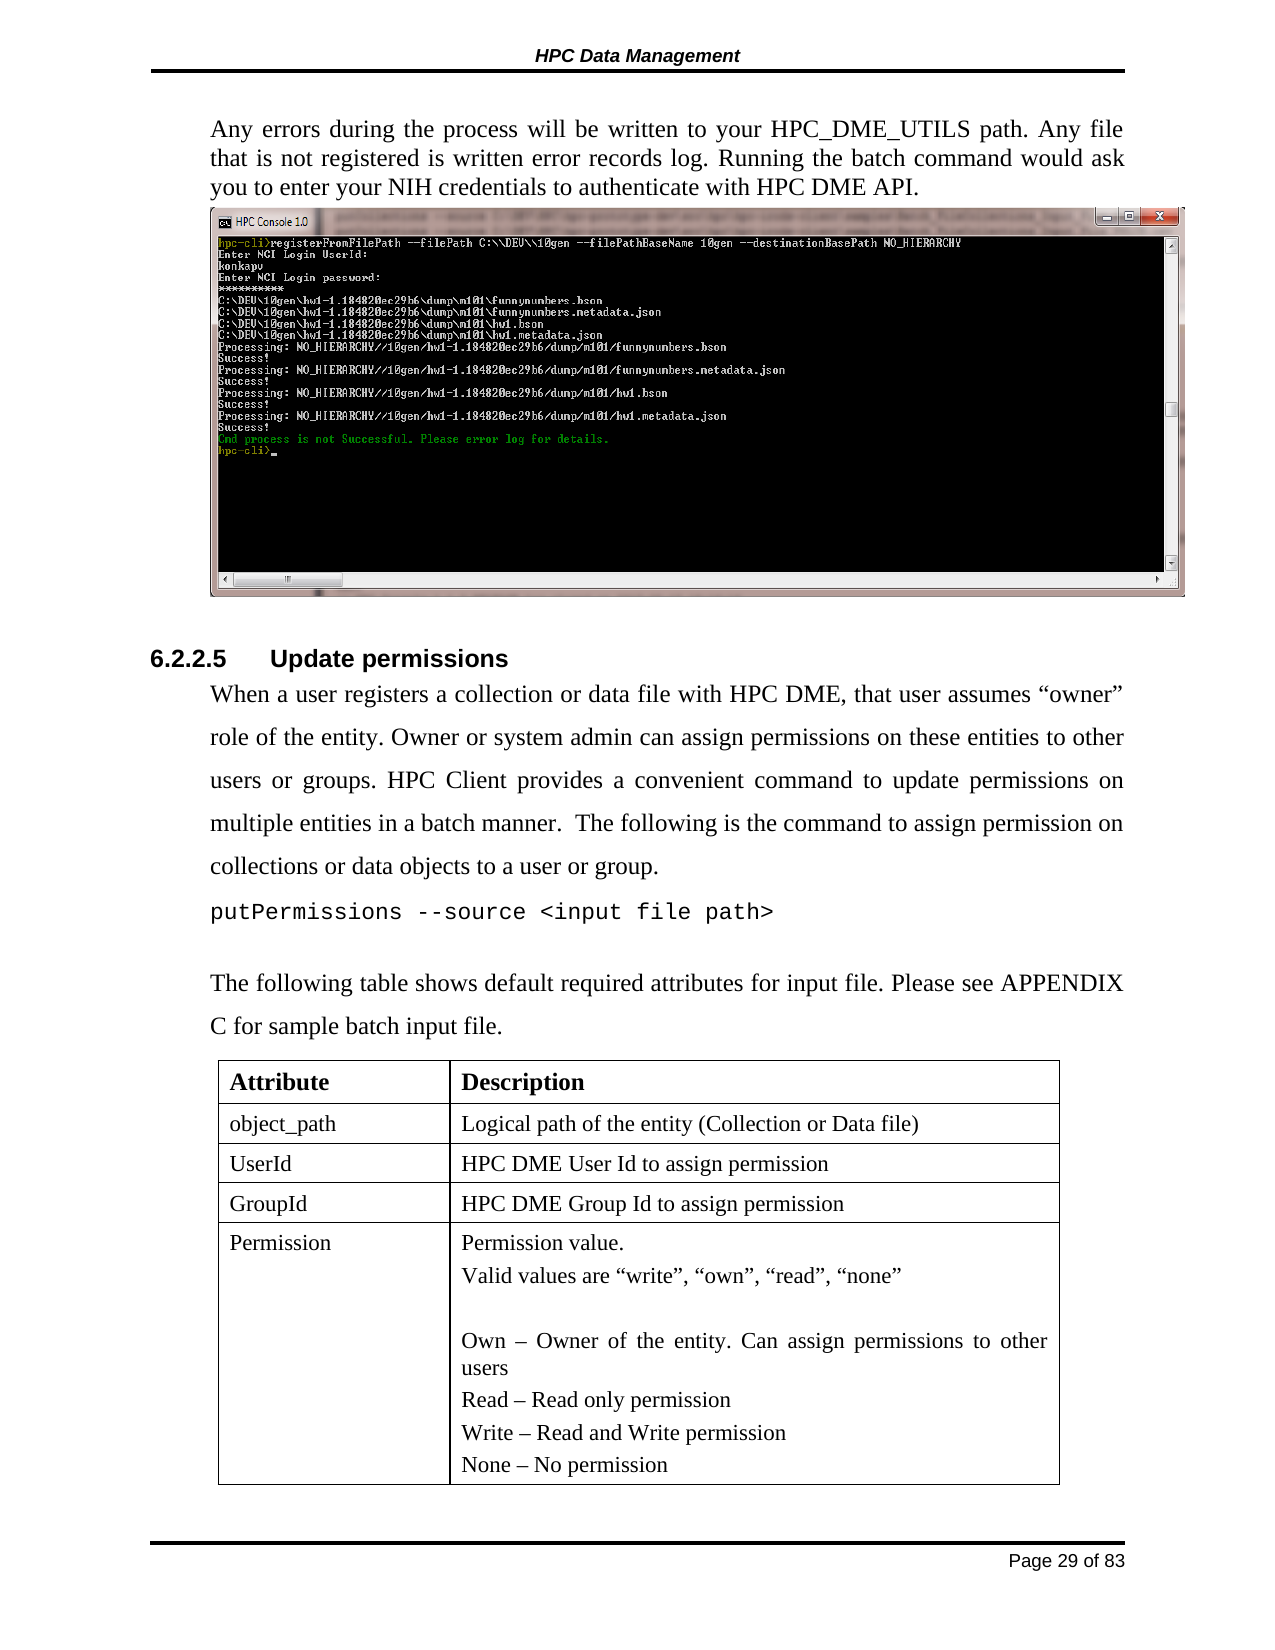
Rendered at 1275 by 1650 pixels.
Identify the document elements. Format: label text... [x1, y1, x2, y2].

table_cell Logical path of the entity (Collection or Data file) [451, 1104, 1059, 1142]
picture [210, 207, 1185, 597]
text Any errors during the process will be written to your HPC_DME_UTILS path. Any file that is not registered is written error records log. Running the batch command would ask you to enter your NIH credentials to authenticate with HPC DME API. [210, 114, 1125, 201]
table_cell UserId [219, 1144, 449, 1182]
text When a user registers a collection or data file with HPC DME, that user assumes “owner” role of the entity. Owner or system admin can assign permissions on these entities to other users or groups. HPC Client provides a convenient command to update permissions on multiple entities in a batch manner. The following is the command to assign permission on collections or data objects to a user or group. [210, 679, 1125, 880]
table_cell Permission [219, 1223, 449, 1484]
table_cell object_path [219, 1104, 449, 1142]
text The following table shows default required attributes for input file. Please see APPENDIX C for sample batch input file. [210, 968, 1125, 1039]
table_cell HPC DME Group Id to assign permission [451, 1183, 1059, 1222]
table_header Attribute [219, 1061, 449, 1102]
table_cell HPC DME User Id to assign permission [451, 1144, 1059, 1182]
text putPermissions --source <input file path> [210, 901, 1125, 926]
subtitle Update permissions [150, 644, 1125, 672]
table_header Description [451, 1061, 1059, 1102]
table_cell Permission value. Valid values are “write”, “own”, “read”, “none” Own – Owner of the entity. Can assign permissions to other users Read – Read only permission Write – Read and Write permission None – No permission [451, 1223, 1059, 1484]
table_cell GroupId [219, 1183, 449, 1222]
